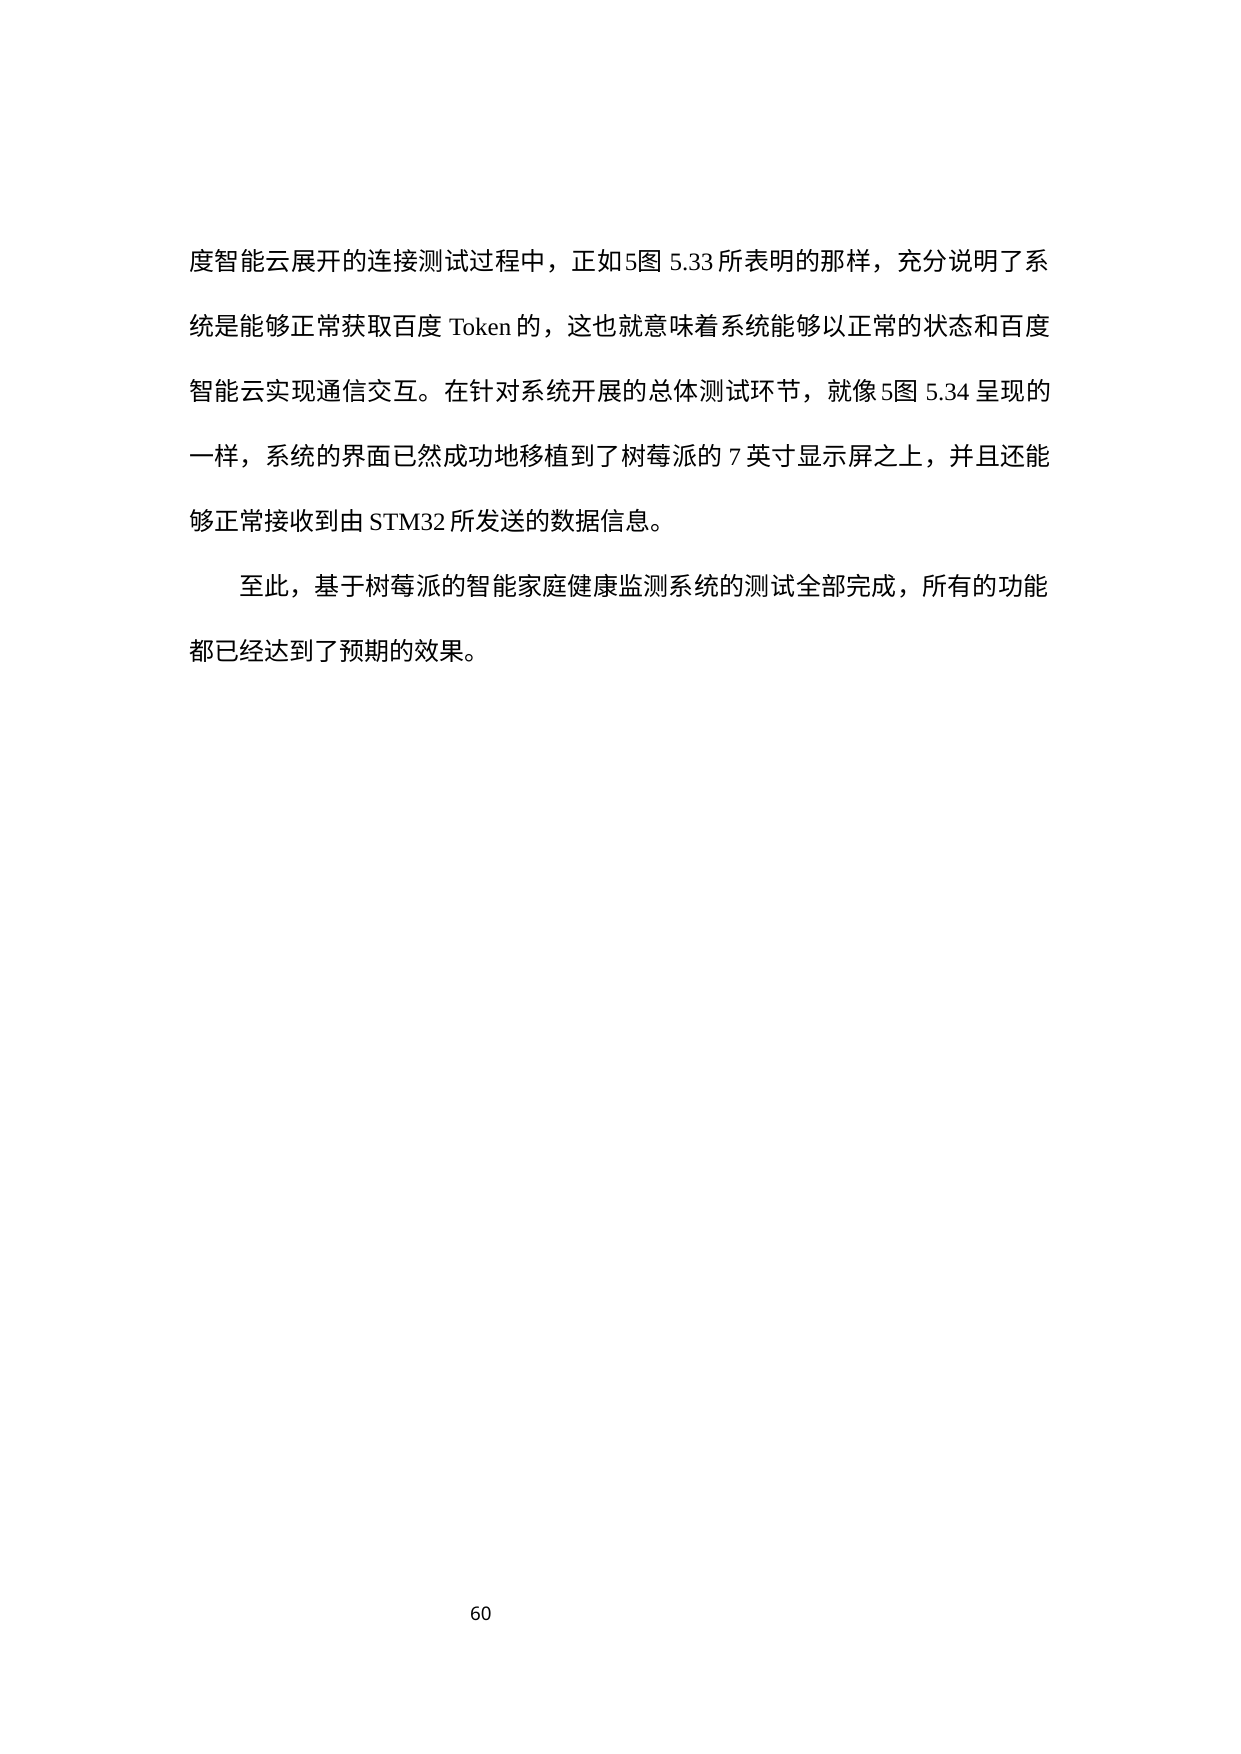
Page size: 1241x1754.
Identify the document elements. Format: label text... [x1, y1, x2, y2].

text 至此，基于树莓派的智能家庭健康监测系统的测试全部完成，所有的功能都已经达到了预期的效果。 [189, 552, 1051, 682]
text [189, 227, 1051, 552]
